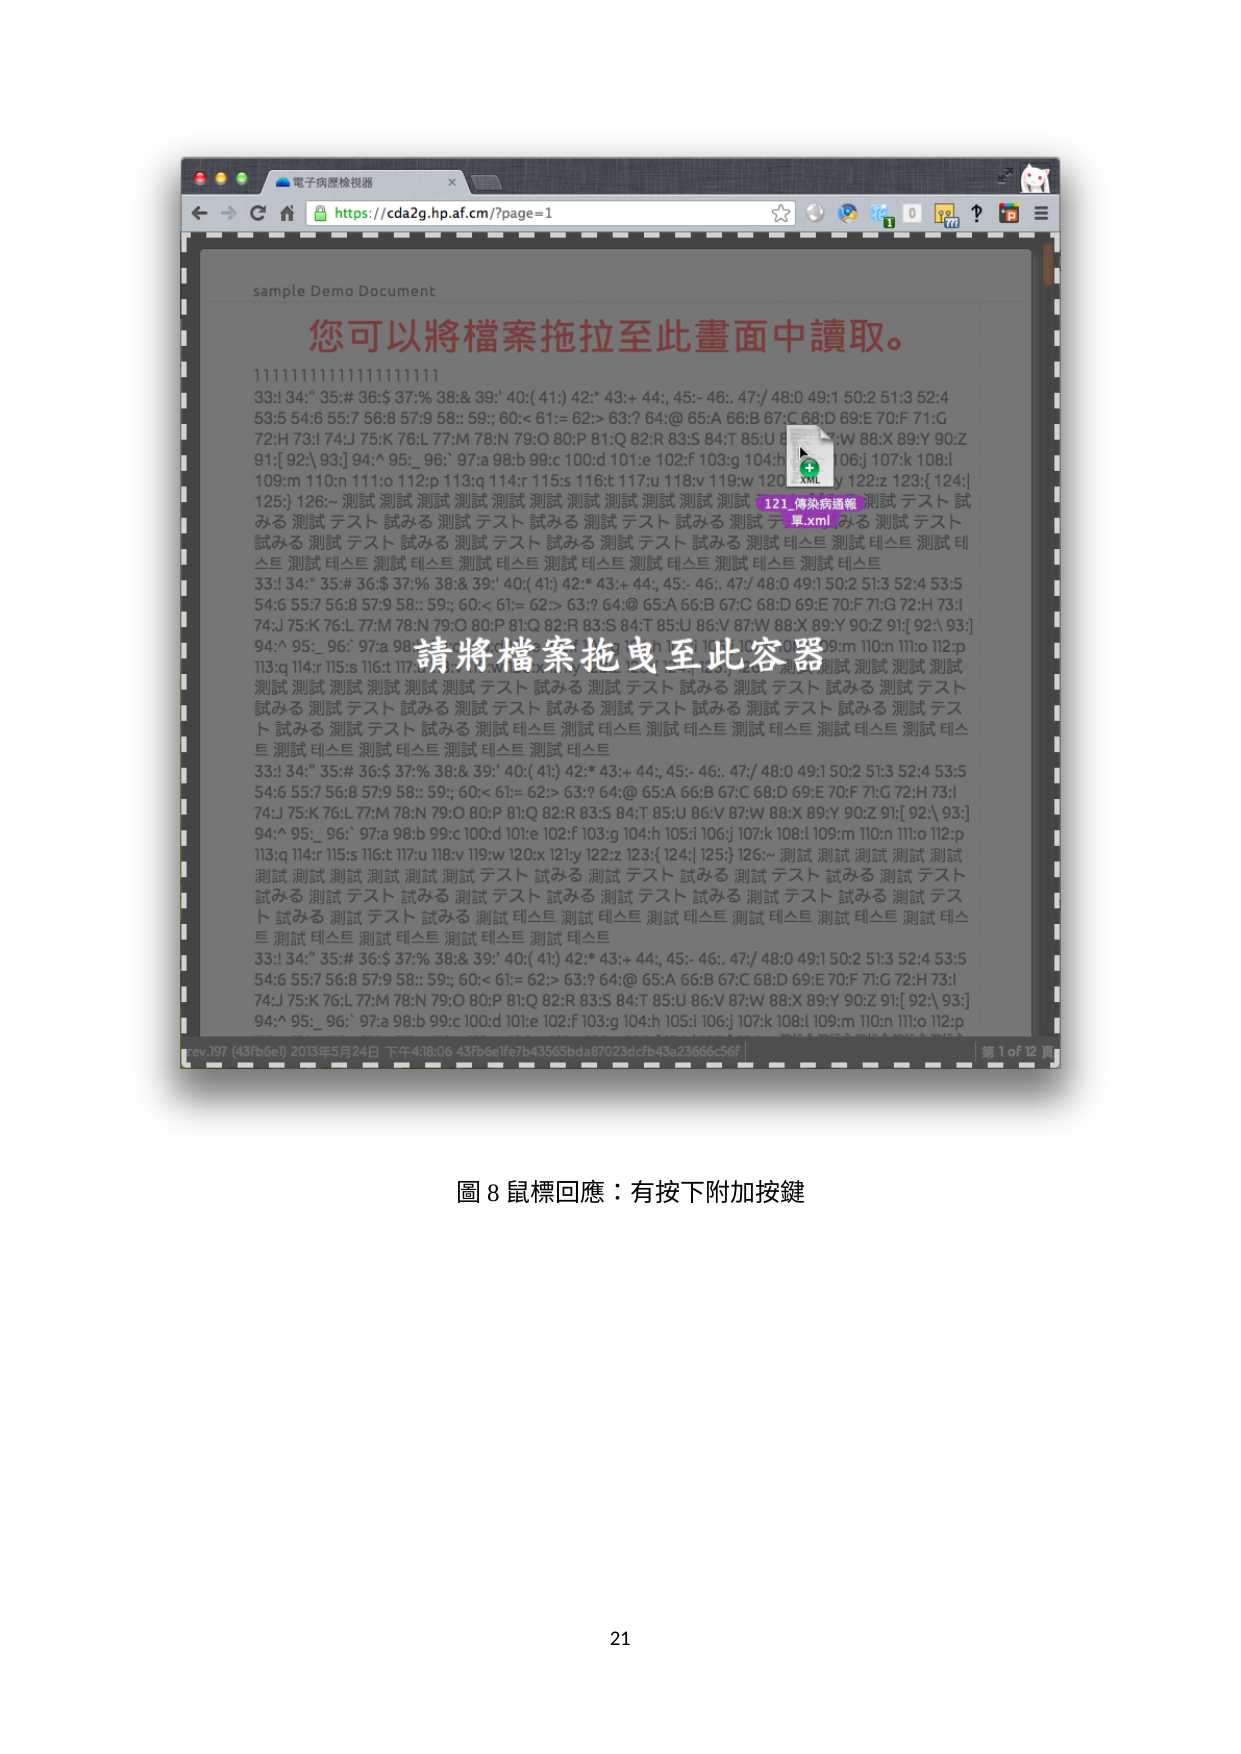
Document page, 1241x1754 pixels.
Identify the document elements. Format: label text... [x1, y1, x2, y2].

text 圖 8 鼠標回應：有按下附加按鍵 [18, 1172, 1222, 1209]
picture [122, 121, 1119, 1150]
